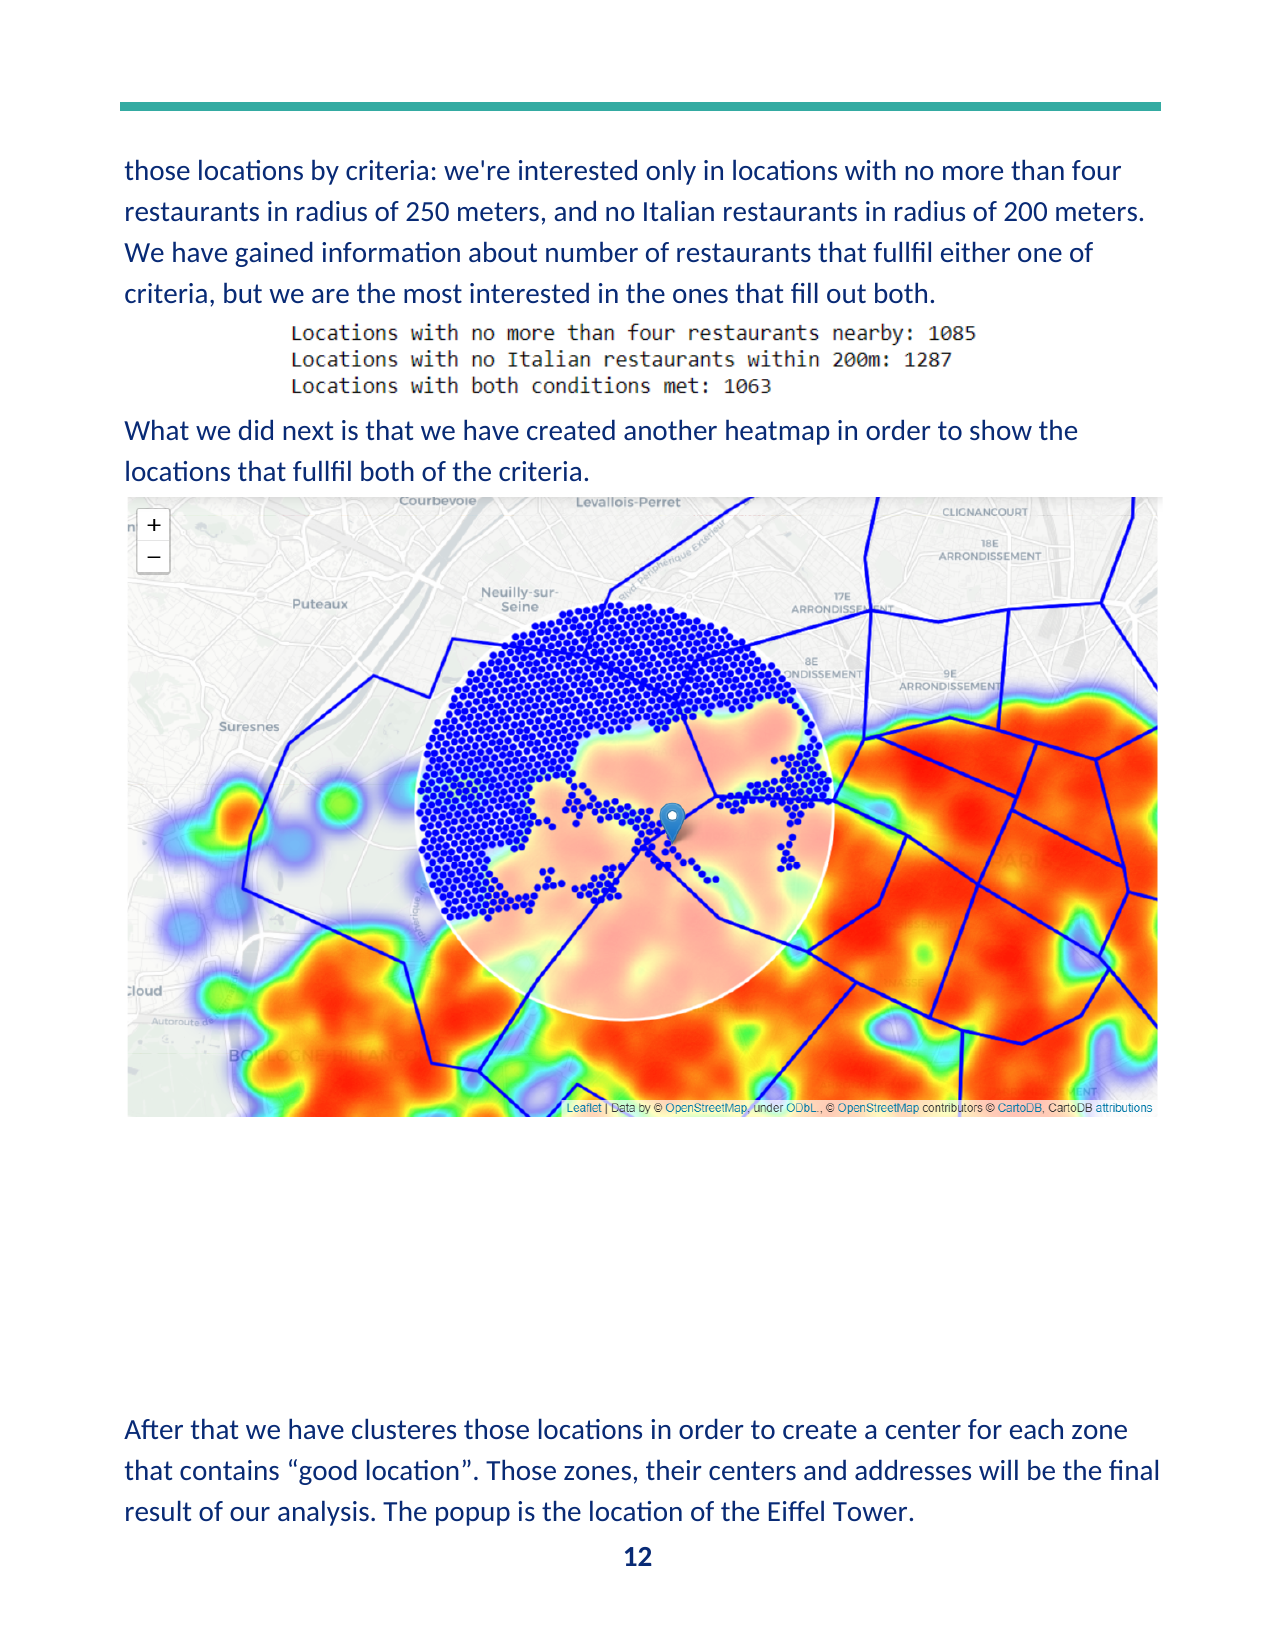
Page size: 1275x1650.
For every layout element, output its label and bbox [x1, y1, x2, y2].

picture [127, 494, 1163, 1119]
table_cell [124, 152, 1166, 1533]
picture [283, 315, 1007, 407]
